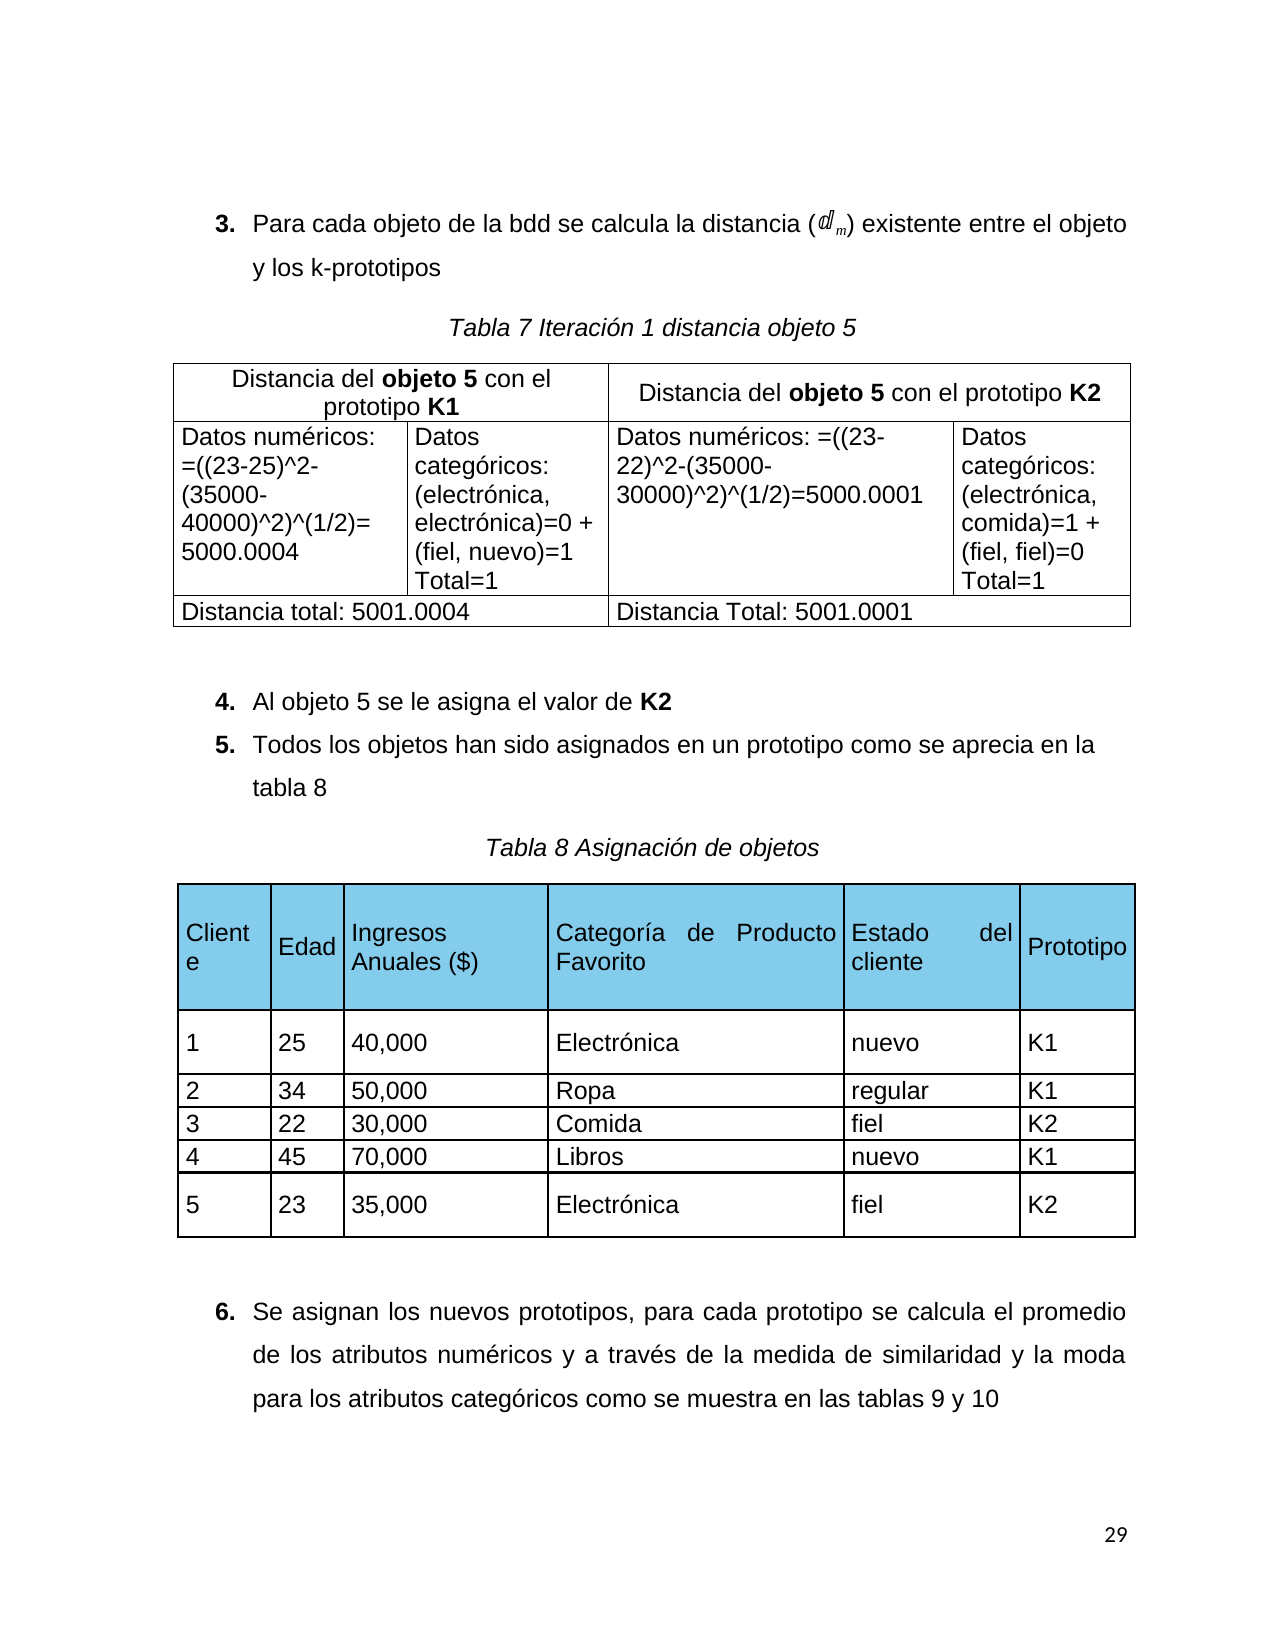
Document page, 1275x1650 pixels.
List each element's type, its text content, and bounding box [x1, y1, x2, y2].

table_cell 30,000 [345, 1108, 547, 1139]
list Se asignan los nuevos prototipos, para cada prototipo se calcula el promedio de los atributos numéricos y a través de la medida de similaridad y la moda para los atributos categóricos como se muestra en las tablas 9 y 10 [215, 1297, 1127, 1412]
table_cell 5 [179, 1174, 270, 1236]
table_cell 35,000 [345, 1174, 547, 1236]
table_cell 23 [272, 1174, 343, 1236]
table_cell 4 [179, 1141, 270, 1171]
table_cell K1 [1021, 1075, 1134, 1106]
table_cell 3 [179, 1108, 270, 1139]
table_header Distancia del objeto 5 con el prototipo K2 [609, 364, 1130, 421]
table_cell 1 [179, 1011, 270, 1073]
table_header Ingresos Anuales ($) [345, 885, 547, 1009]
table_cell nuevo [845, 1141, 1019, 1171]
table_cell 34 [272, 1075, 343, 1106]
table_cell 40,000 [345, 1011, 547, 1073]
table_header Prototipo [1021, 885, 1134, 1009]
table_cell 25 [272, 1011, 343, 1073]
table_header Cliente [179, 885, 270, 1009]
table_cell 70,000 [345, 1141, 547, 1171]
table_cell K1 [1021, 1141, 1134, 1171]
table_cell 2 [179, 1075, 270, 1106]
table_cell Distancia Total: 5001.0001 [609, 596, 1130, 626]
table_cell 50,000 [345, 1075, 547, 1106]
table_cell Distancia total: 5001.0004 [174, 596, 608, 626]
table_cell regular [845, 1075, 1019, 1106]
table_cell Electrónica [549, 1011, 843, 1073]
text Tabla 8 Asignación de objetos [177, 833, 1127, 862]
table_cell Ropa [549, 1075, 843, 1106]
table_cell Comida [549, 1108, 843, 1139]
table_cell Datos categóricos: (electrónica, comida)=1 + (fiel, fiel)=0 Total=1 [954, 422, 1130, 595]
table_header Categoría de Producto Favorito [549, 885, 843, 1009]
table_header Estado del cliente [845, 885, 1019, 1009]
table_cell fiel [845, 1108, 1019, 1139]
list Todos los objetos han sido asignados en un prototipo como se aprecia en la tabla 8 [215, 730, 1127, 802]
table_cell Datos numéricos: =((23-22)^2-(35000-30000)^2)^(1/2)=5000.0001 [609, 422, 953, 595]
table_cell nuevo [845, 1011, 1019, 1073]
table_cell Libros [549, 1141, 843, 1171]
table_cell K2 [1021, 1174, 1134, 1236]
table_cell K1 [1021, 1011, 1134, 1073]
table_header Distancia del objeto 5 con el prototipo K1 [174, 364, 608, 421]
table_cell Electrónica [549, 1174, 843, 1236]
table_header Edad [272, 885, 343, 1009]
table_cell Datos categóricos: (electrónica, electrónica)=0 + (fiel, nuevo)=1 Total=1 [408, 422, 608, 595]
table_cell 22 [272, 1108, 343, 1139]
table_cell 45 [272, 1141, 343, 1171]
text Tabla 7 Iteración 1 distancia objeto 5 [177, 313, 1127, 342]
table_cell fiel [845, 1174, 1019, 1236]
list Para cada objeto de la bdd se calcula la distancia () existente entre el objeto y los k-prototipos [215, 207, 1127, 282]
list Al objeto 5 se le asigna el valor de K2 [215, 687, 1127, 716]
table_cell Datos numéricos: =((23-25)^2-(35000-40000)^2)^(1/2)= 5000.0004 [174, 422, 407, 595]
table_cell K2 [1021, 1108, 1134, 1139]
